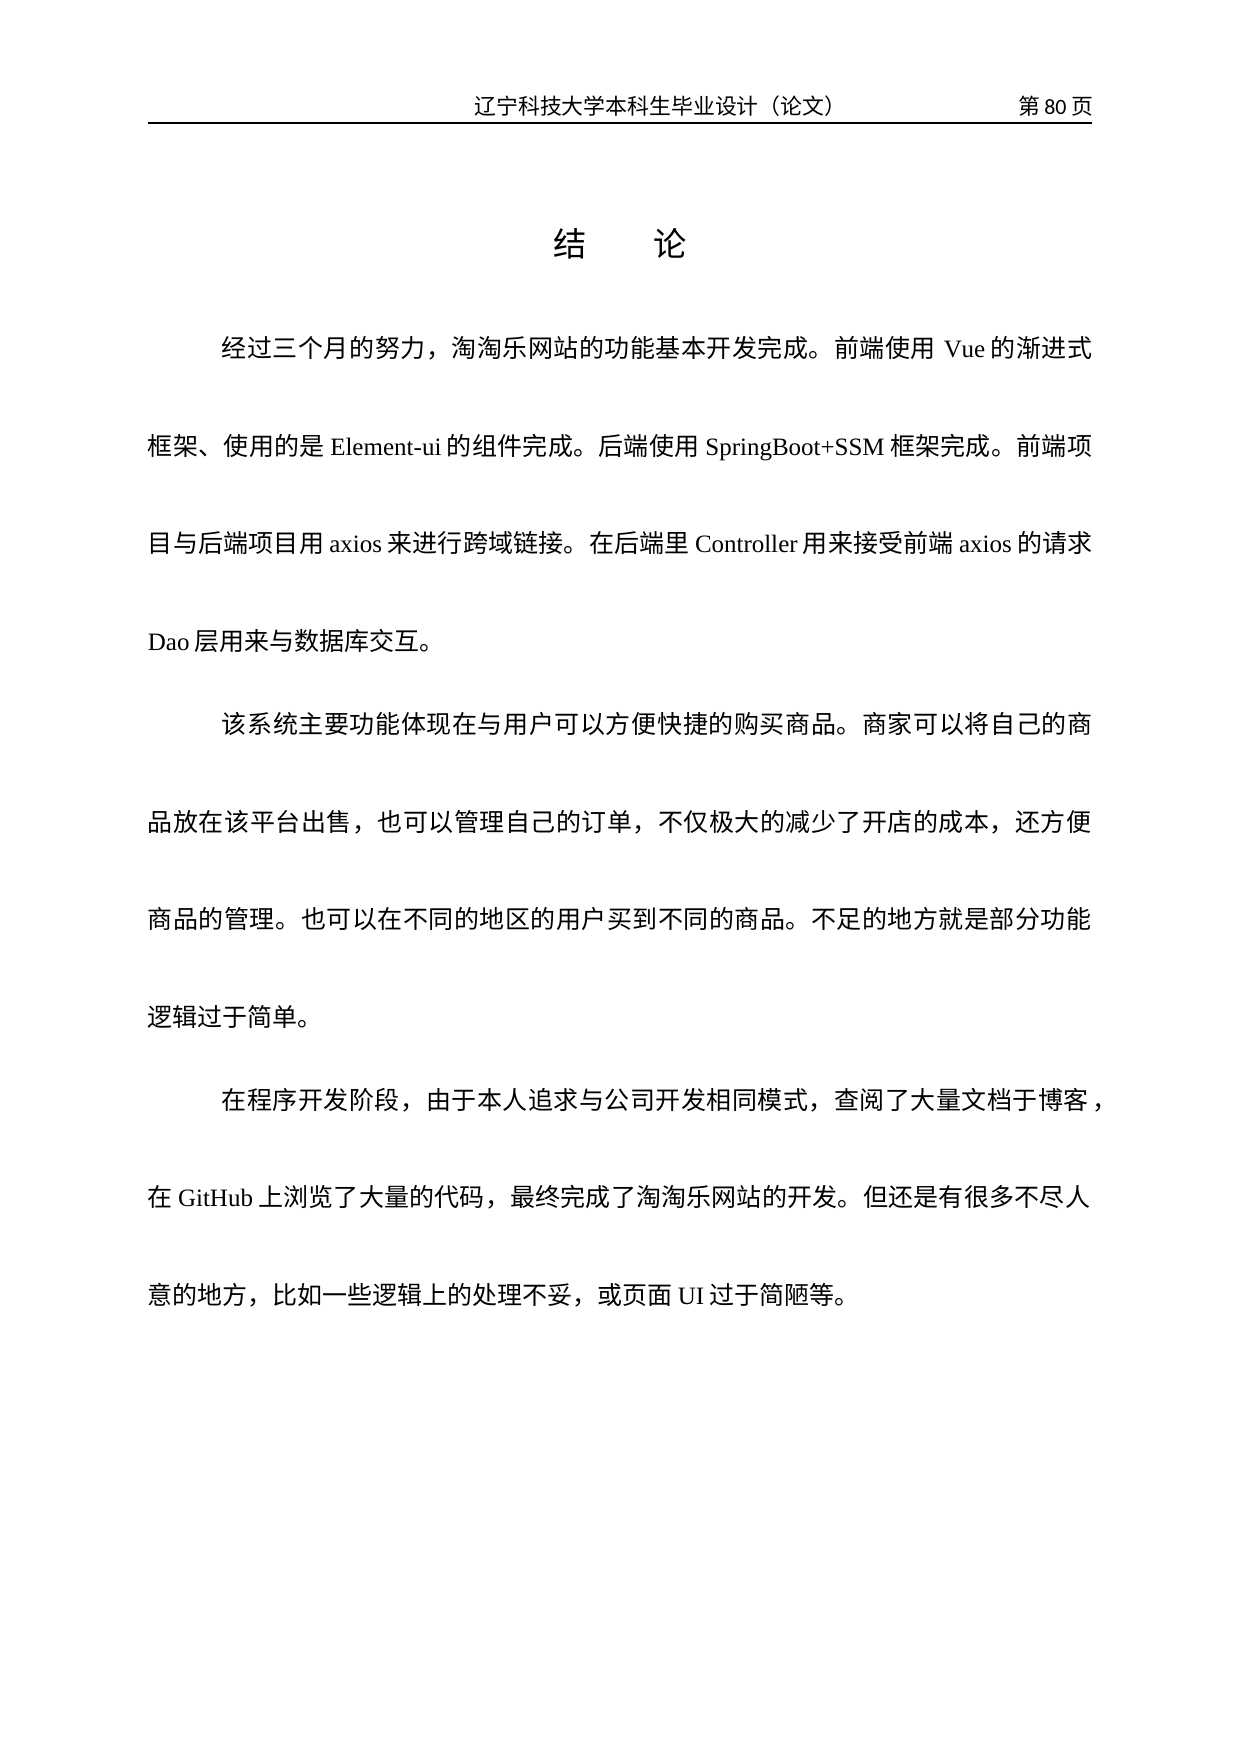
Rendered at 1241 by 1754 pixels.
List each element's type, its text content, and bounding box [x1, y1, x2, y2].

text 该系统主要功能体现在与用户可以方便快捷的购买商品。商家可以将自己的商品放在该平台出售，也可以管理自己的订单，不仅极大的减少了开店的成本，还方便商品的管理。也可以在不同的地区的用户买到不同的商品。不足的地方就是部分功能逻辑过于简单。 [148, 690, 1092, 1048]
text 结 论 [148, 209, 1092, 274]
text 在程序开发阶段，由于本人追求与公司开发相同模式，查阅了大量文档于博客，在GitHub上浏览了大量的代码，最终完成了淘淘乐网站的开发。但还是有很多不尽人意的地方，比如一些逻辑上的处理不妥，或页面UI过于简陋等。 [148, 1066, 1092, 1326]
text 经过三个月的努力，淘淘乐网站的功能基本开发完成。前端使用Vue的渐进式框架、使用的是Element-ui的组件完成。后端使用SpringBoot+SSM框架完成。前端项目与后端项目用axios来进行跨域链接。在后端里Controller用来接受前端axios的请求，Dao层用来与数据库交互。 [148, 314, 1092, 672]
